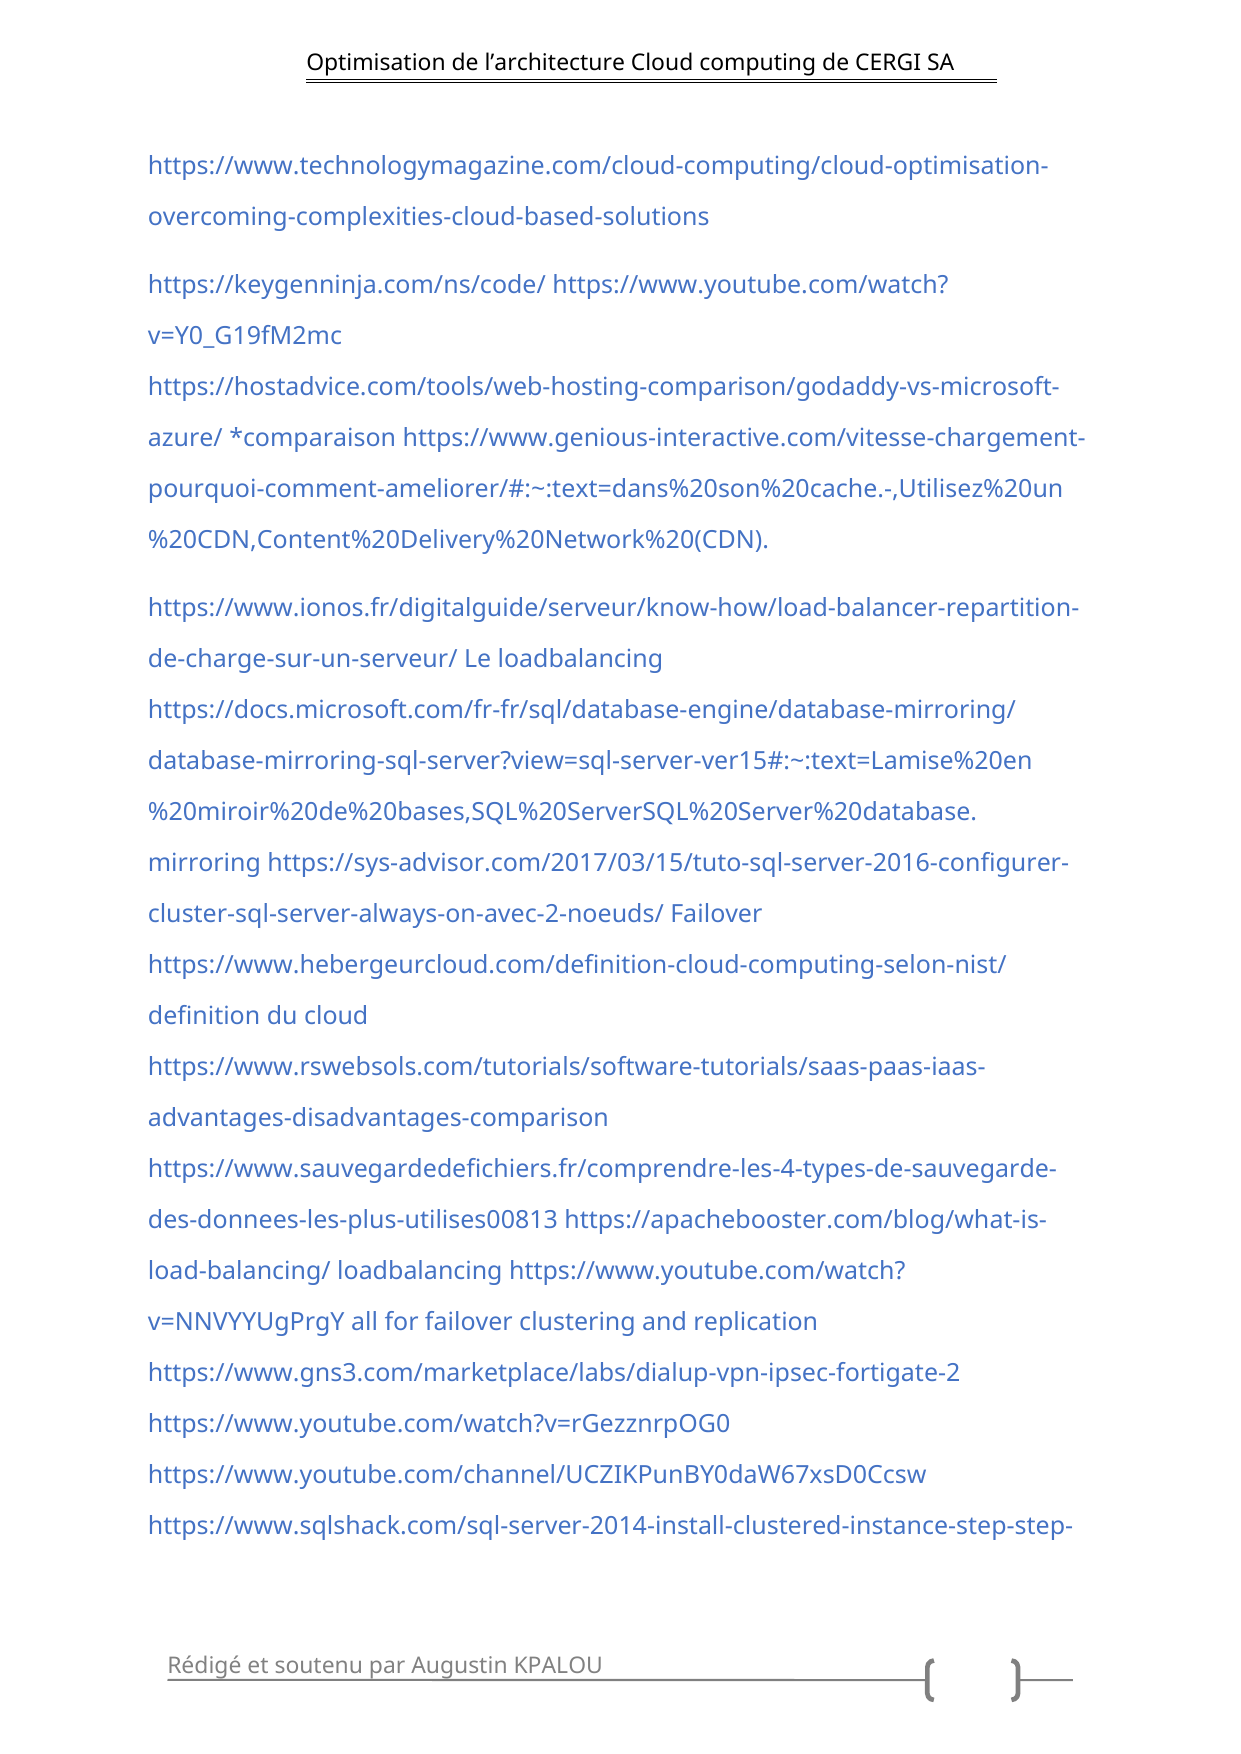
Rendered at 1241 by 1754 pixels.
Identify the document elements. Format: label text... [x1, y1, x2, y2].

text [148, 148, 1093, 233]
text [148, 589, 1093, 1542]
text https://keygenninja.com/ns/code/ https://www.youtube.com/watch?v=Y0_G19fM2mc https://hostadvice.com/tools/web-hosting-comparison/godaddy-vs-microsoft-azure/ *comparaison https://www.genious-interactive.com/vitesse-chargement-pourquoi-comment-ameliorer/#:~:text=dans%20son%20cache.-,Utilisez%20un%20CDN,Content%20Delivery%20Network%20(CDN). [148, 266, 1093, 556]
